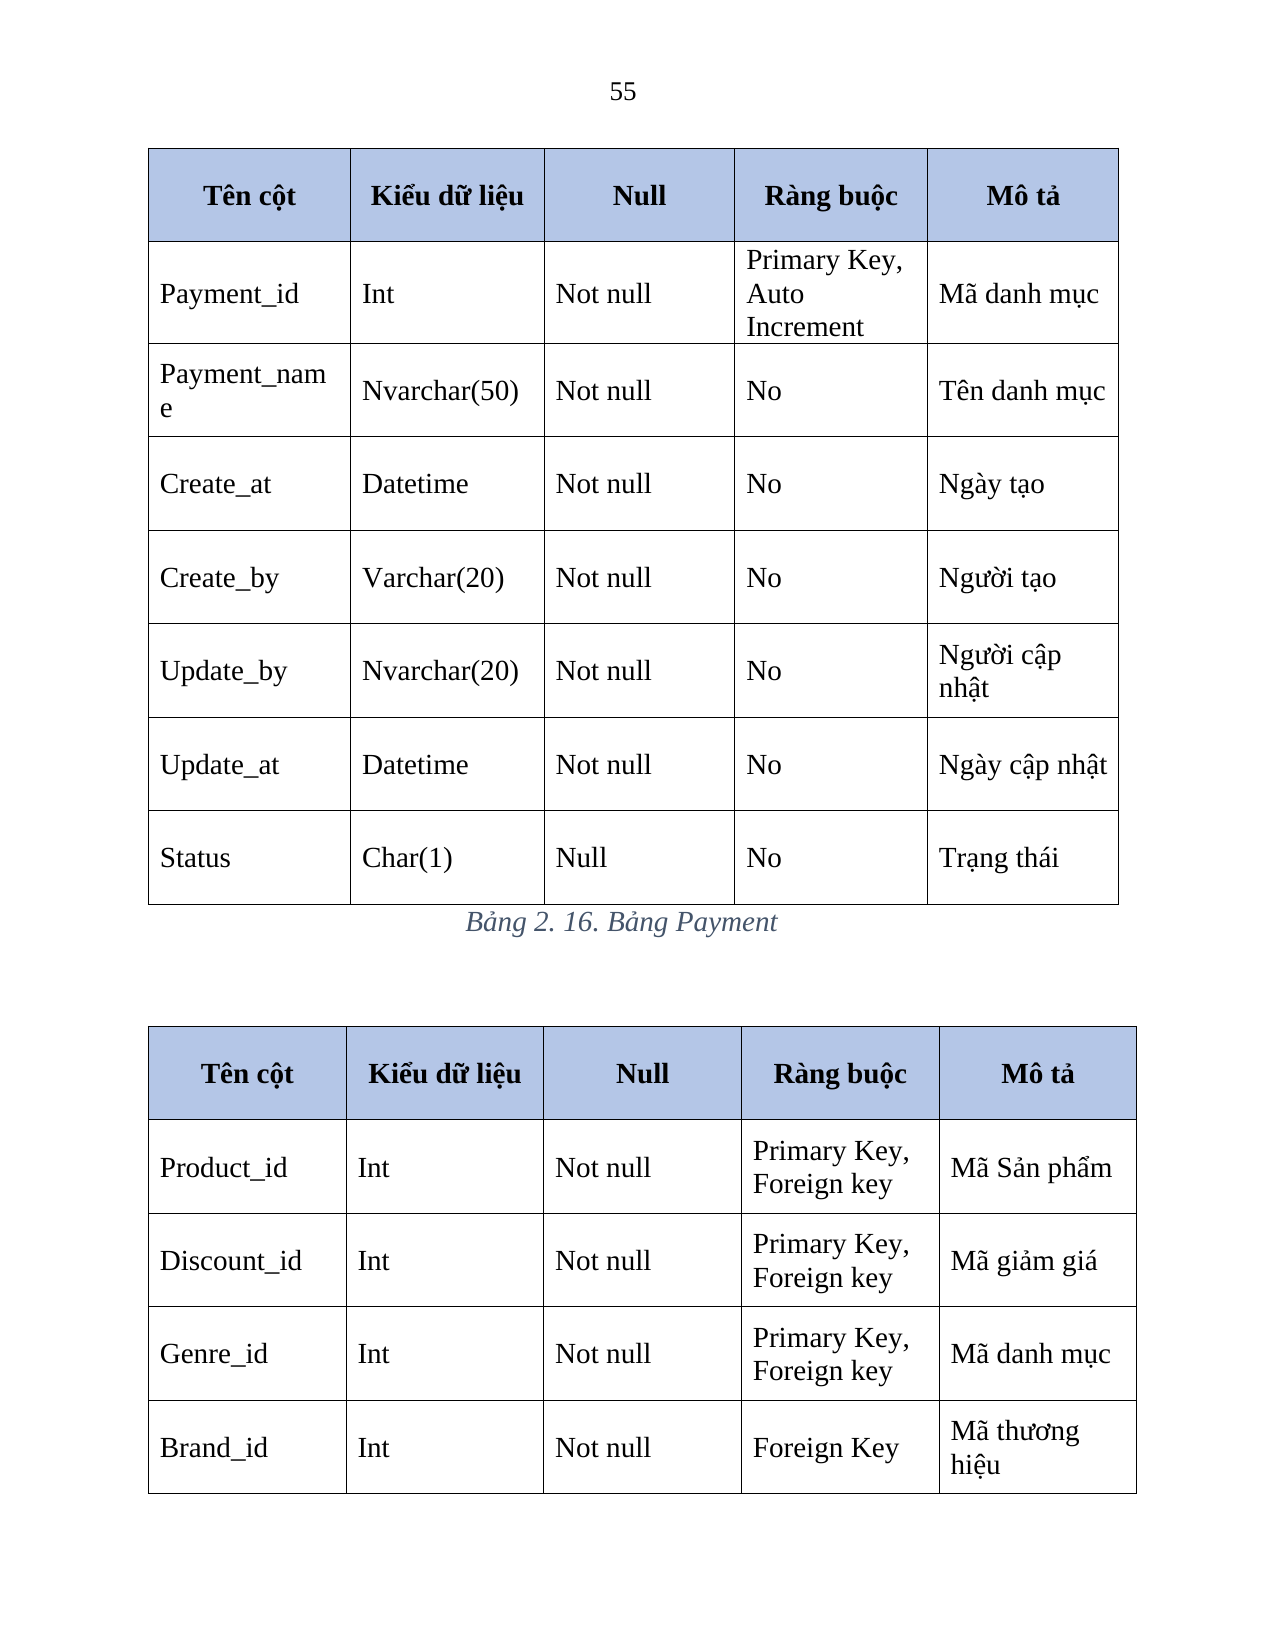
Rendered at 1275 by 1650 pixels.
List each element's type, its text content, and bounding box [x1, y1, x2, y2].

table_cell Tên danh mục [928, 344, 1118, 436]
table_cell Ngày tạo [928, 437, 1118, 530]
table_cell Mã danh mục [928, 242, 1118, 343]
table_cell Int [347, 1307, 543, 1399]
table_cell Create_by [149, 531, 350, 623]
table_header Kiểu dữ liệu [347, 1027, 543, 1119]
table_cell Datetime [351, 718, 544, 810]
table_cell Mã giảm giá [940, 1214, 1136, 1306]
table_cell Nvarchar(20) [351, 624, 544, 717]
table_cell Ngày cập nhật [928, 718, 1118, 810]
table_cell Not null [545, 718, 734, 810]
table_cell Primary Key, Auto Increment [735, 242, 927, 343]
table_cell Discount_id [149, 1214, 346, 1306]
table_cell Nvarchar(50) [351, 344, 544, 436]
table_cell Not null [545, 242, 734, 343]
table_cell Người cập nhật [928, 624, 1118, 717]
table_cell Not null [545, 437, 734, 530]
table_cell Mã thương hiệu [940, 1401, 1136, 1493]
table_cell Create_at [149, 437, 350, 530]
table_cell No [735, 718, 927, 810]
table_cell Update_at [149, 718, 350, 810]
table_cell Int [347, 1214, 543, 1306]
table_cell Char(1) [351, 811, 544, 903]
table_cell Primary Key, Foreign key [742, 1120, 939, 1213]
table_cell Int [347, 1401, 543, 1493]
table_cell Payment_id [149, 242, 350, 343]
table_cell Update_by [149, 624, 350, 717]
table_cell Null [545, 811, 734, 903]
table_cell No [735, 531, 927, 623]
table_header Kiểu dữ liệu [351, 149, 544, 241]
table_cell Primary Key, Foreign key [742, 1214, 939, 1306]
table_cell Brand_id [149, 1401, 346, 1493]
table_header Ràng buộc [735, 149, 927, 241]
table_header Null [544, 1027, 741, 1119]
table_cell Foreign Key [742, 1401, 939, 1493]
table_cell Status [149, 811, 350, 903]
text Bảng 2. 16. Bảng Payment [148, 905, 1098, 938]
table_cell Datetime [351, 437, 544, 530]
table_cell Primary Key, Foreign key [742, 1307, 939, 1399]
table_cell Not null [544, 1214, 741, 1306]
table_cell Genre_id [149, 1307, 346, 1399]
table_header Null [545, 149, 734, 241]
table_cell Not null [545, 624, 734, 717]
table_cell Not null [544, 1401, 741, 1493]
table_cell Not null [544, 1307, 741, 1399]
table_cell Mã Sản phẩm [940, 1120, 1136, 1213]
table_cell Product_id [149, 1120, 346, 1213]
table_cell Varchar(20) [351, 531, 544, 623]
table_cell No [735, 811, 927, 903]
table_cell No [735, 437, 927, 530]
table_cell Người tạo [928, 531, 1118, 623]
table_header Tên cột [149, 1027, 346, 1119]
table_header Ràng buộc [742, 1027, 939, 1119]
table_cell Trạng thái [928, 811, 1118, 903]
table_header Mô tả [940, 1027, 1136, 1119]
table_header Mô tả [928, 149, 1118, 241]
table_cell Payment_name [149, 344, 350, 436]
table_cell Mã danh mục [940, 1307, 1136, 1399]
table_header Tên cột [149, 149, 350, 241]
table_cell No [735, 624, 927, 717]
table_cell Int [347, 1120, 543, 1213]
table_cell Not null [545, 531, 734, 623]
table_cell Not null [545, 344, 734, 436]
table_cell Not null [544, 1120, 741, 1213]
table_cell No [735, 344, 927, 436]
table_cell Int [351, 242, 544, 343]
